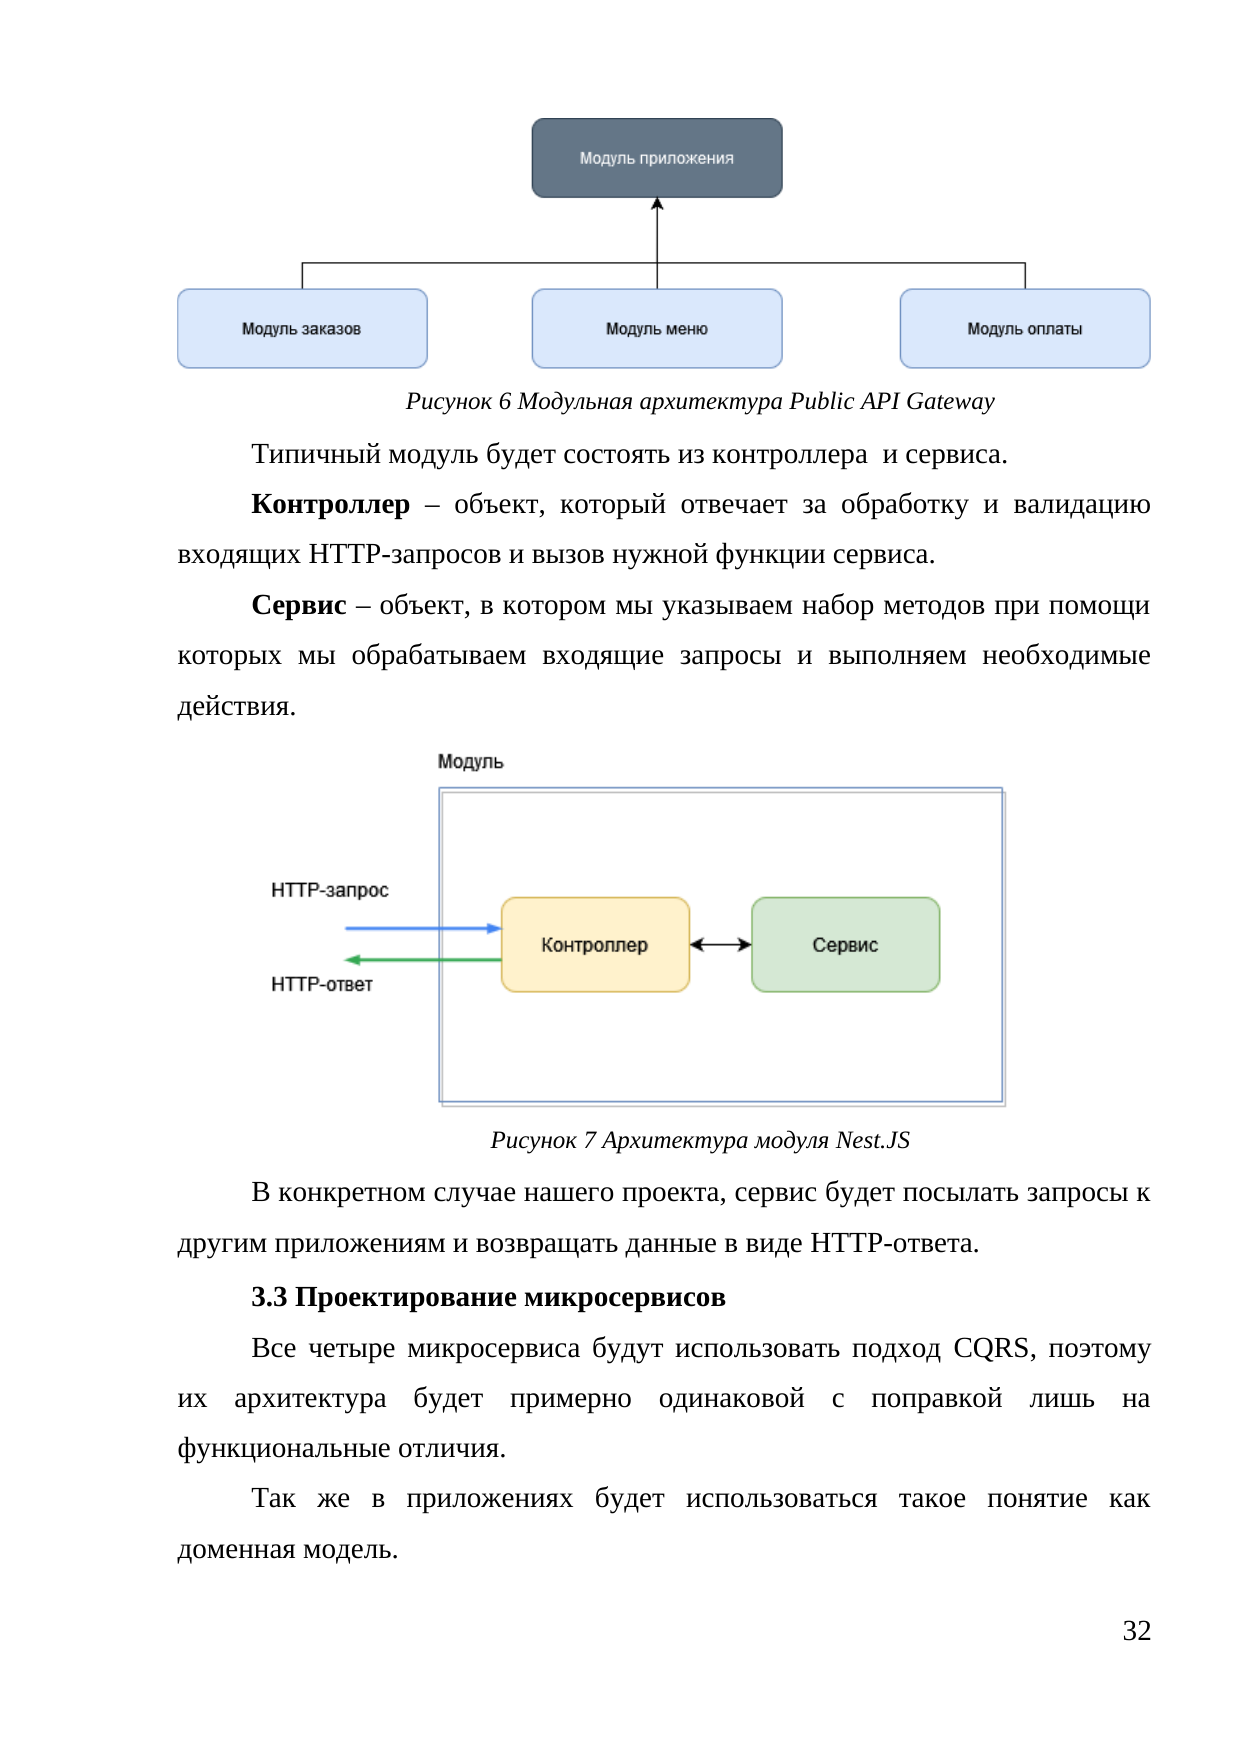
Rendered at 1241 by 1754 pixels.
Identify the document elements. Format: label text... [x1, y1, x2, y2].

text Контроллер – объект, который отвечает за обработку и валидацию входящих HTTP-запросов и вызов нужной функции сервиса. [177, 486, 1152, 570]
picture [177, 118, 1151, 370]
subtitle 3.3 Проектирование микросервисов [177, 1279, 1152, 1313]
text Сервис – объект, в котором мы указываем набор методов при помощи которых мы обрабатываем входящие запросы и выполняем необходимые действия. [177, 587, 1152, 721]
text Так же в приложениях будет использоваться такое понятие как доменная модель. [177, 1481, 1152, 1564]
text Рисунок 6 Модульная архитектура Public API Gateway [177, 386, 1152, 415]
text Типичный модуль будет состоять из контроллера и сервиса. [177, 436, 1152, 469]
text В конкретном случае нашего проекта, сервис будет посылать запросы к другим приложениям и возвращать данные в виде HTTP-ответа. [177, 1174, 1152, 1258]
text Рисунок 7 Архитектура модуля Nest.JS [177, 1125, 1152, 1154]
text Все четыре микросервиса будут использовать подход CQRS, поэтому их архитектура будет примерно одинаковой с поправкой лишь на функциональные отличия. [177, 1330, 1152, 1464]
picture [251, 737, 1008, 1109]
